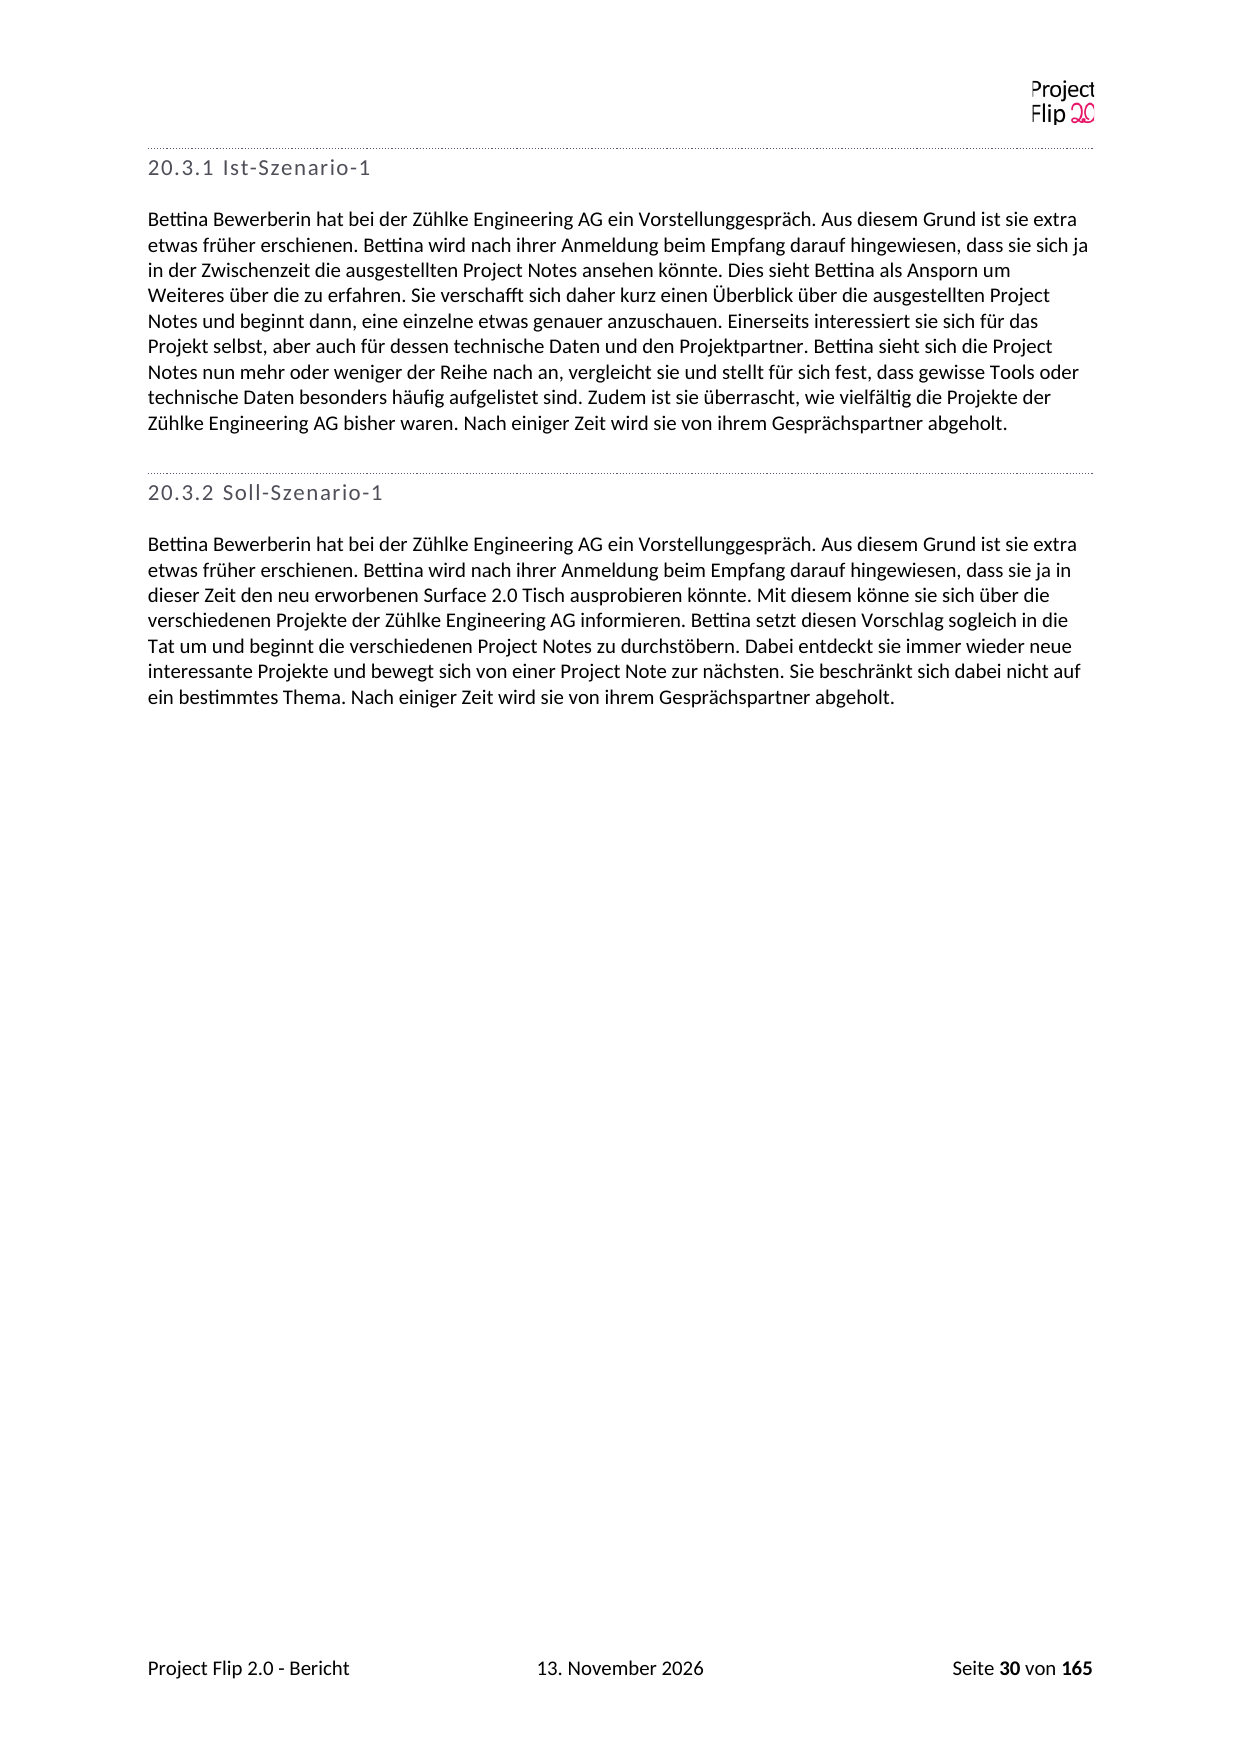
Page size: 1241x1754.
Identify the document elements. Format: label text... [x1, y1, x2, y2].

subtitle Ist-Szenario-1 [148, 148, 1093, 181]
text Bettina Bewerberin hat bei der Zühlke Engineering AG ein Vorstellunggespräch. Aus diesem Grund ist sie extra etwas früher erschienen. Bettina wird nach ihrer Anmeldung beim Empfang darauf hingewiesen, dass sie ja in dieser Zeit den neu erworbenen Surface 2.0 Tisch ausprobieren könnte. Mit diesem könne sie sich über die verschiedenen Projekte der Zühlke Engineering AG informieren. Bettina setzt diesen Vorschlag sogleich in die Tat um und beginnt die verschiedenen Project Notes zu durchstöbern. Dabei entdeckt sie immer wieder neue interessante Projekte und bewegt sich von einer Project Note zur nächsten. Sie beschränkt sich dabei nicht auf ein bestimmtes Thema. Nach einiger Zeit wird sie von ihrem Gesprächspartner abgeholt. [148, 531, 1093, 709]
subtitle Soll-Szenario-1 [148, 473, 1093, 506]
picture [1081, 79, 1097, 124]
text Bettina Bewerberin hat bei der Zühlke Engineering AG ein Vorstellunggespräch. Aus diesem Grund ist sie extra etwas früher erschienen. Bettina wird nach ihrer Anmeldung beim Empfang darauf hingewiesen, dass sie sich ja in der Zwischenzeit die ausgestellten Project Notes ansehen könnte. Dies sieht Bettina als Ansporn um Weiteres über die zu erfahren. Sie verschafft sich daher kurz einen Überblick über die ausgestellten Project Notes und beginnt dann, eine einzelne etwas genauer anzuschauen. Einerseits interessiert sie sich für das Projekt selbst, aber auch für dessen technische Daten und den Projektpartner. Bettina sieht sich die Project Notes nun mehr oder weniger der Reihe nach an, vergleicht sie und stellt für sich fest, dass gewisse Tools oder technische Daten besonders häufig aufgelistet sind. Zudem ist sie überrascht, wie vielfältig die Projekte der Zühlke Engineering AG bisher waren. Nach einiger Zeit wird sie von ihrem Gesprächspartner abgeholt. [148, 206, 1093, 435]
